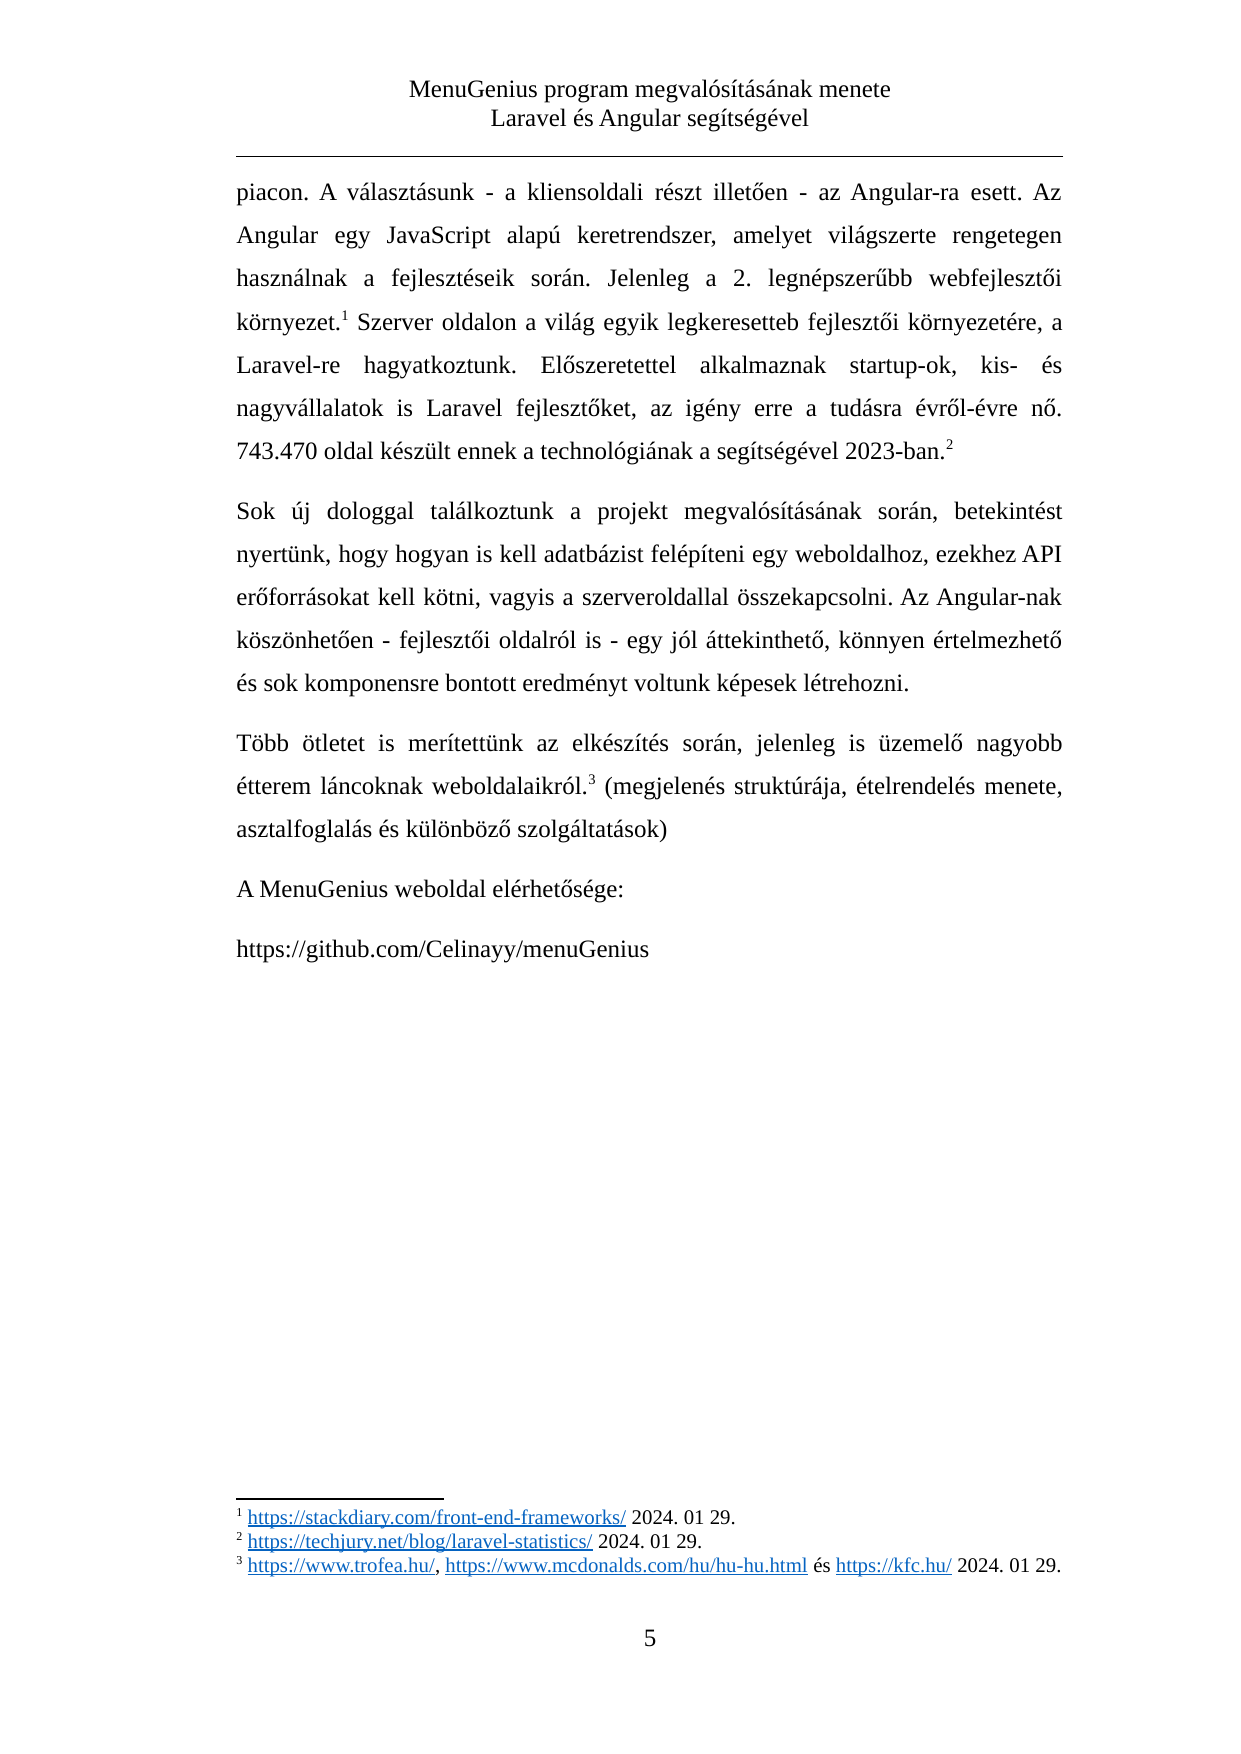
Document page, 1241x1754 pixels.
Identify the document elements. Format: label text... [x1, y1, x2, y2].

text Sok új dologgal találkoztunk a projekt megvalósításának során, betekintést nyertünk, hogy hogyan is kell adatbázist felépíteni egy weboldalhoz, ezekhez API erőforrásokat kell kötni, vagyis a szerveroldallal összekapcsolni. Az Angular-nak köszönhetően - fejlesztői oldalról is - egy jól áttekinthető, könnyen értelmezhető és sok komponensre bontott eredményt voltunk képesek létrehozni. [236, 496, 1063, 697]
text https://github.com/Celinayy/menuGenius [236, 934, 1063, 963]
text A MenuGenius weboldal elérhetősége: [236, 874, 1063, 903]
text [236, 177, 1063, 465]
text Több ötletet is merítettünk az elkészítés során, jelenleg is üzemelő nagyobb étterem láncoknak weboldalaikról. (megjelenés struktúrája, ételrendelés menete, asztalfoglalás és különböző szolgáltatások) [236, 728, 1063, 843]
